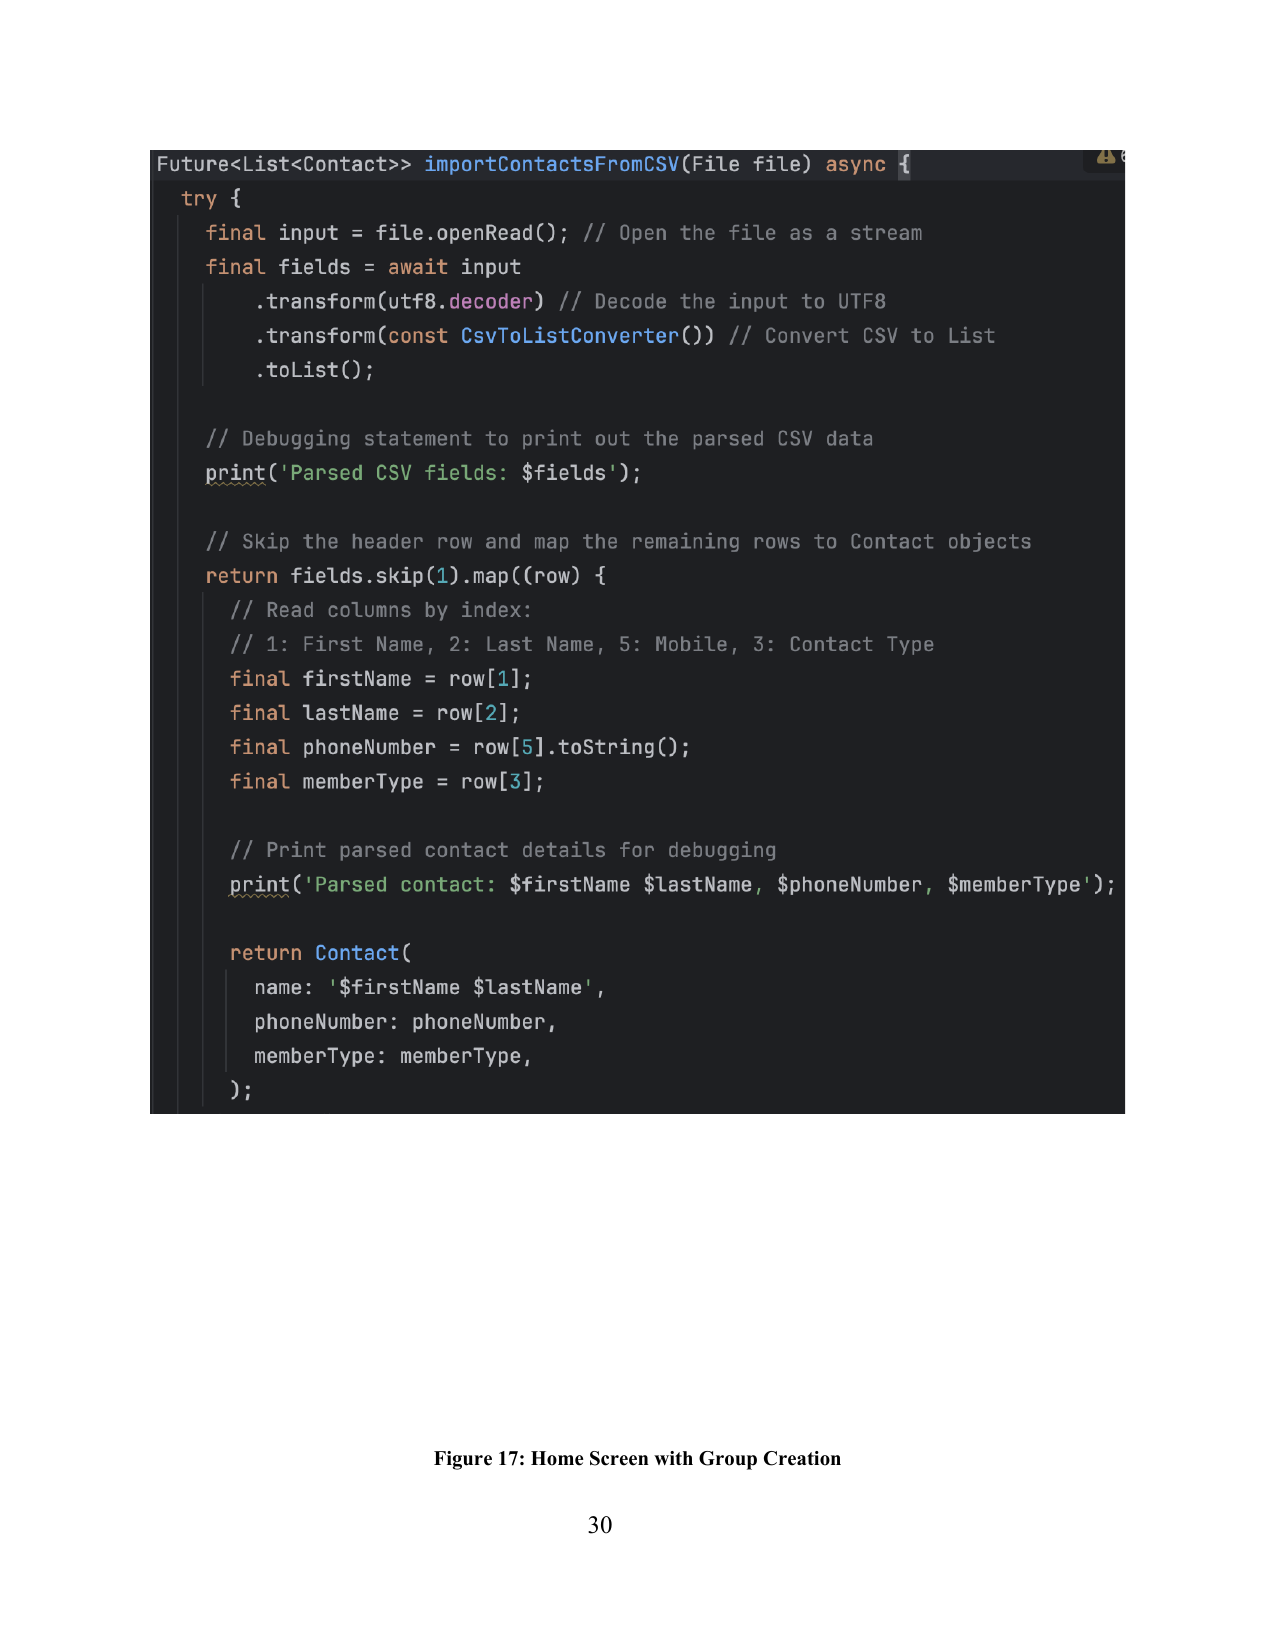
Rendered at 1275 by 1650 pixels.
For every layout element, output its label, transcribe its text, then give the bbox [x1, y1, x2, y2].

picture [150, 150, 1125, 1114]
text Figure 17: Home Screen with Group Creation [150, 1447, 1125, 1470]
